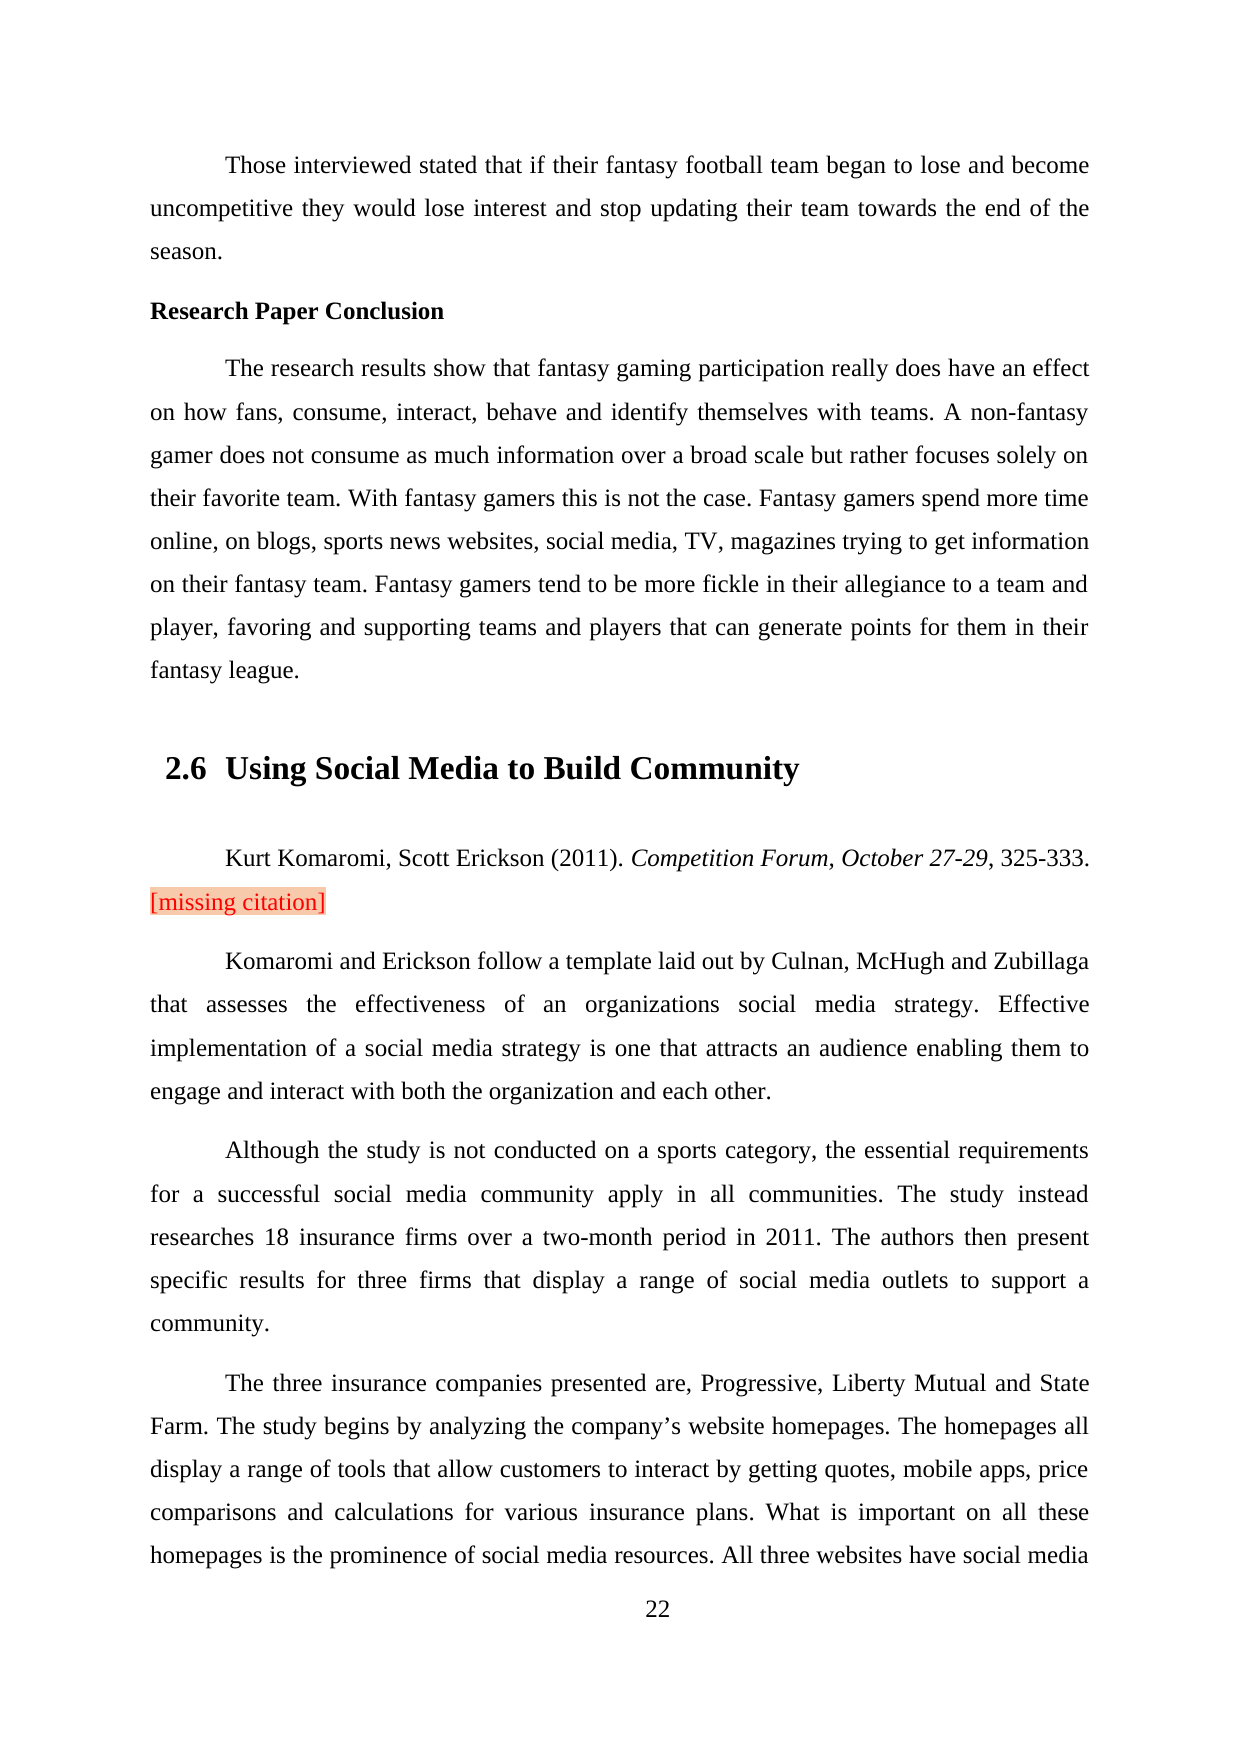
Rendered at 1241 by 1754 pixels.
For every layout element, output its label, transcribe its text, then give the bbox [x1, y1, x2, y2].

text Kurt Komaromi, Scott Erickson (2011). Competition Forum, October 27-29, 325-333. [missing citation] [150, 843, 1090, 915]
subtitle Using Social Media to Build Community [165, 748, 1090, 787]
text Those interviewed stated that if their fantasy football team began to lose and become uncompetitive they would lose interest and stop updating their team towards the end of the season. [150, 150, 1090, 265]
text Komaromi and Erickson follow a template laid out by Culnan, McHugh and Zubillaga that assesses the effectiveness of an organizations social media strategy. Effective implementation of a social media strategy is one that attracts an audience enabling them to engage and interact with both the organization and each other. [150, 946, 1090, 1104]
text Although the study is not conducted on a sports category, the essential requirements for a successful social media community apply in all communities. The study instead researches 18 insurance firms over a two-month period in 2011. The authors then present specific results for three firms that display a range of social media outlets to support a community. [150, 1136, 1090, 1337]
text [150, 1368, 1090, 1569]
text The research results show that fantasy gaming participation really does have an effect on how fans, consume, interact, behave and identify themselves with teams. A non-fantasy gamer does not consume as much information over a broad scale but rather focuses solely on their favorite team. With fantasy gamers this is not the case. Fantasy gamers spend more time online, on blogs, sports news websites, social media, TV, magazines trying to get information on their fantasy team. Fantasy gamers tend to be more fickle in their allegiance to a team and player, favoring and supporting teams and players that can generate points for them in their fantasy league. [150, 353, 1090, 684]
subtitle Research Paper Conclusion [150, 296, 1090, 325]
